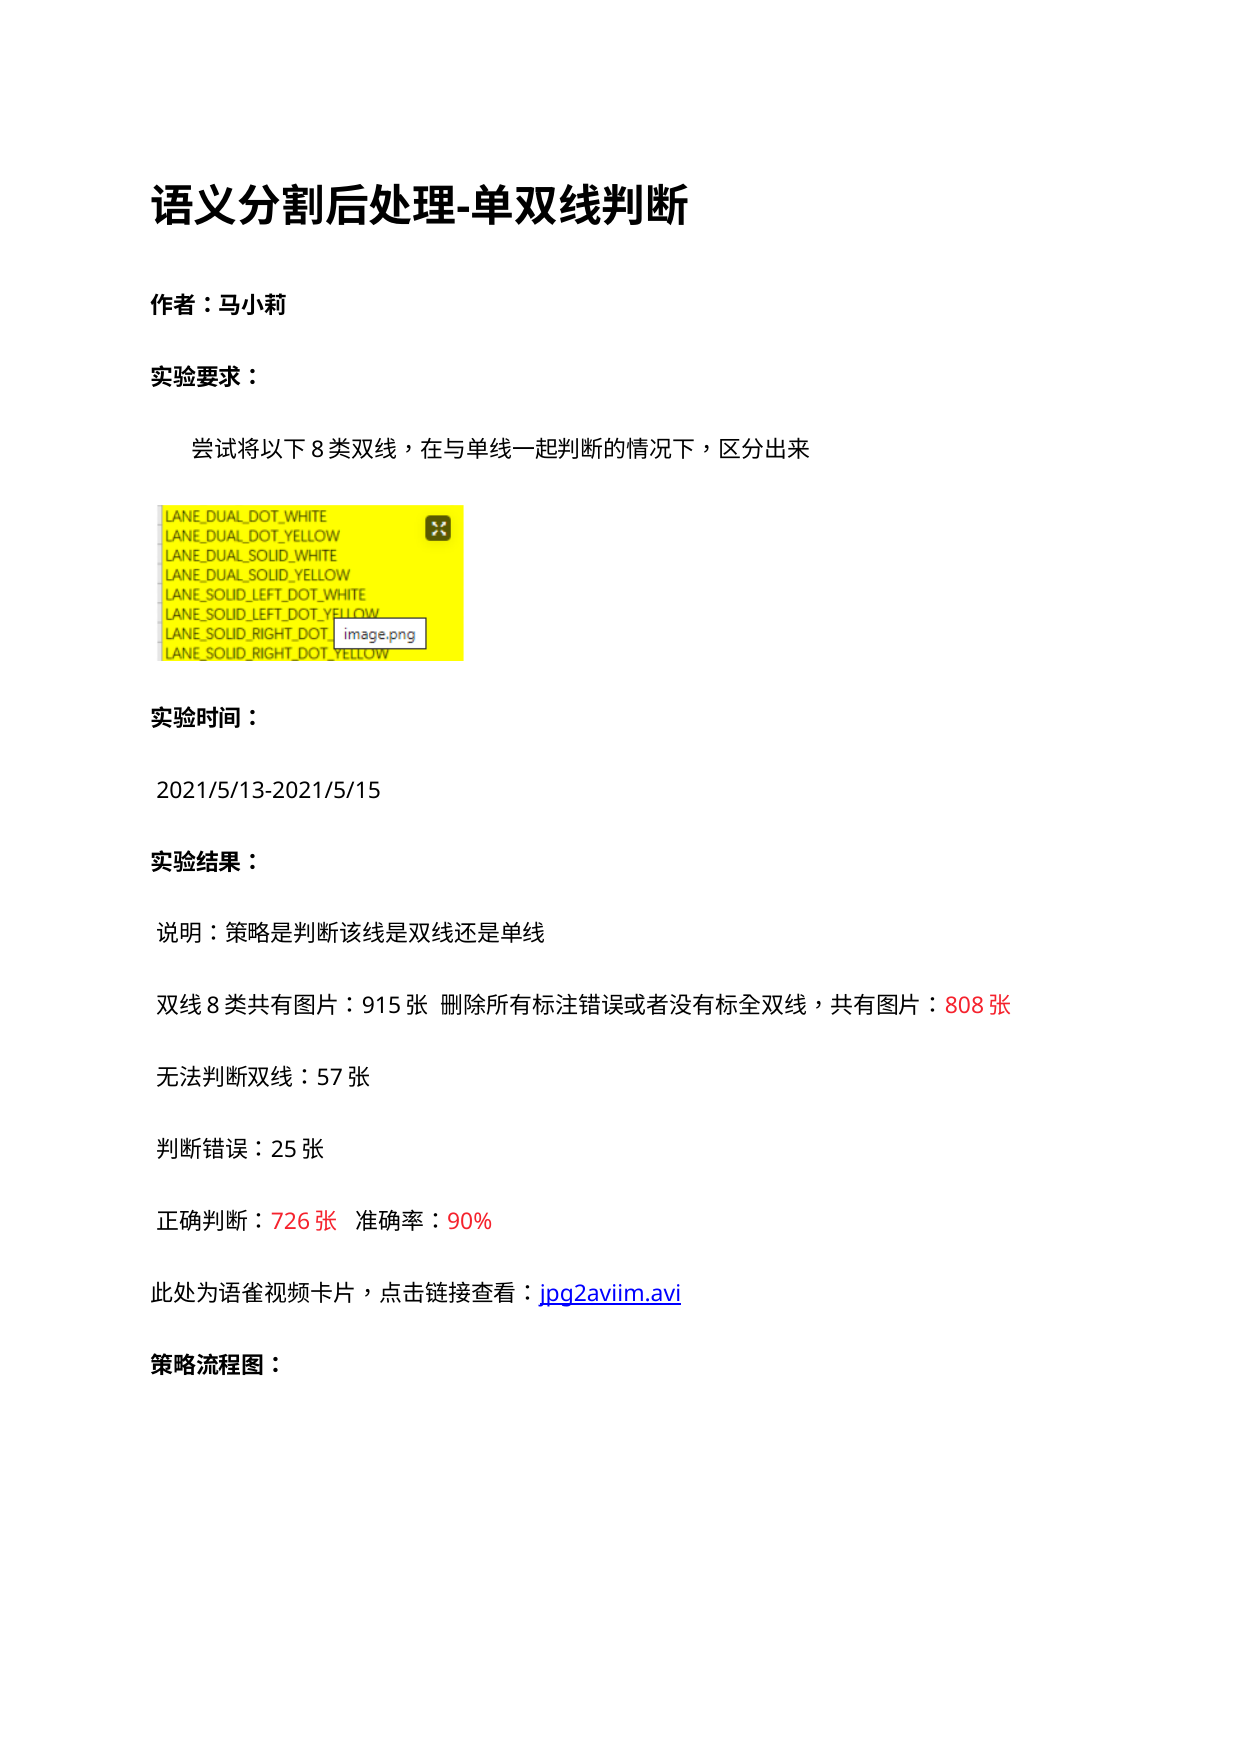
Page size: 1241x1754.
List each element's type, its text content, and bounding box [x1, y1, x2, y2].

text 实验时间： [150, 702, 1090, 733]
text 实验要求： [150, 361, 1090, 392]
subtitle 语义分割后处理-单双线判断 [150, 175, 1090, 234]
text 此处为语雀视频卡片，点击链接查看：jpg2aviim.avi [150, 1277, 1090, 1308]
text 尝试将以下8类双线，在与单线一起判断的情况下，区分出来 [150, 433, 1090, 464]
text 策略流程图： [150, 1348, 1090, 1380]
text 作者：马小莉 [150, 289, 1090, 321]
text 正确判断：726张 准确率：90% [150, 1205, 1090, 1236]
text 判断错误：25张 [150, 1133, 1090, 1164]
text 说明：策略是判断该线是双线还是单线 [150, 917, 1090, 948]
picture [156, 505, 465, 661]
text 无法判断双线：57张 [150, 1061, 1090, 1092]
text 2021/5/13-2021/5/15 [150, 773, 1090, 805]
text 实验结果： [150, 845, 1090, 877]
text 双线8类共有图片：915张 删除所有标注错误或者没有标全双线，共有图片：808张 [150, 989, 1090, 1020]
